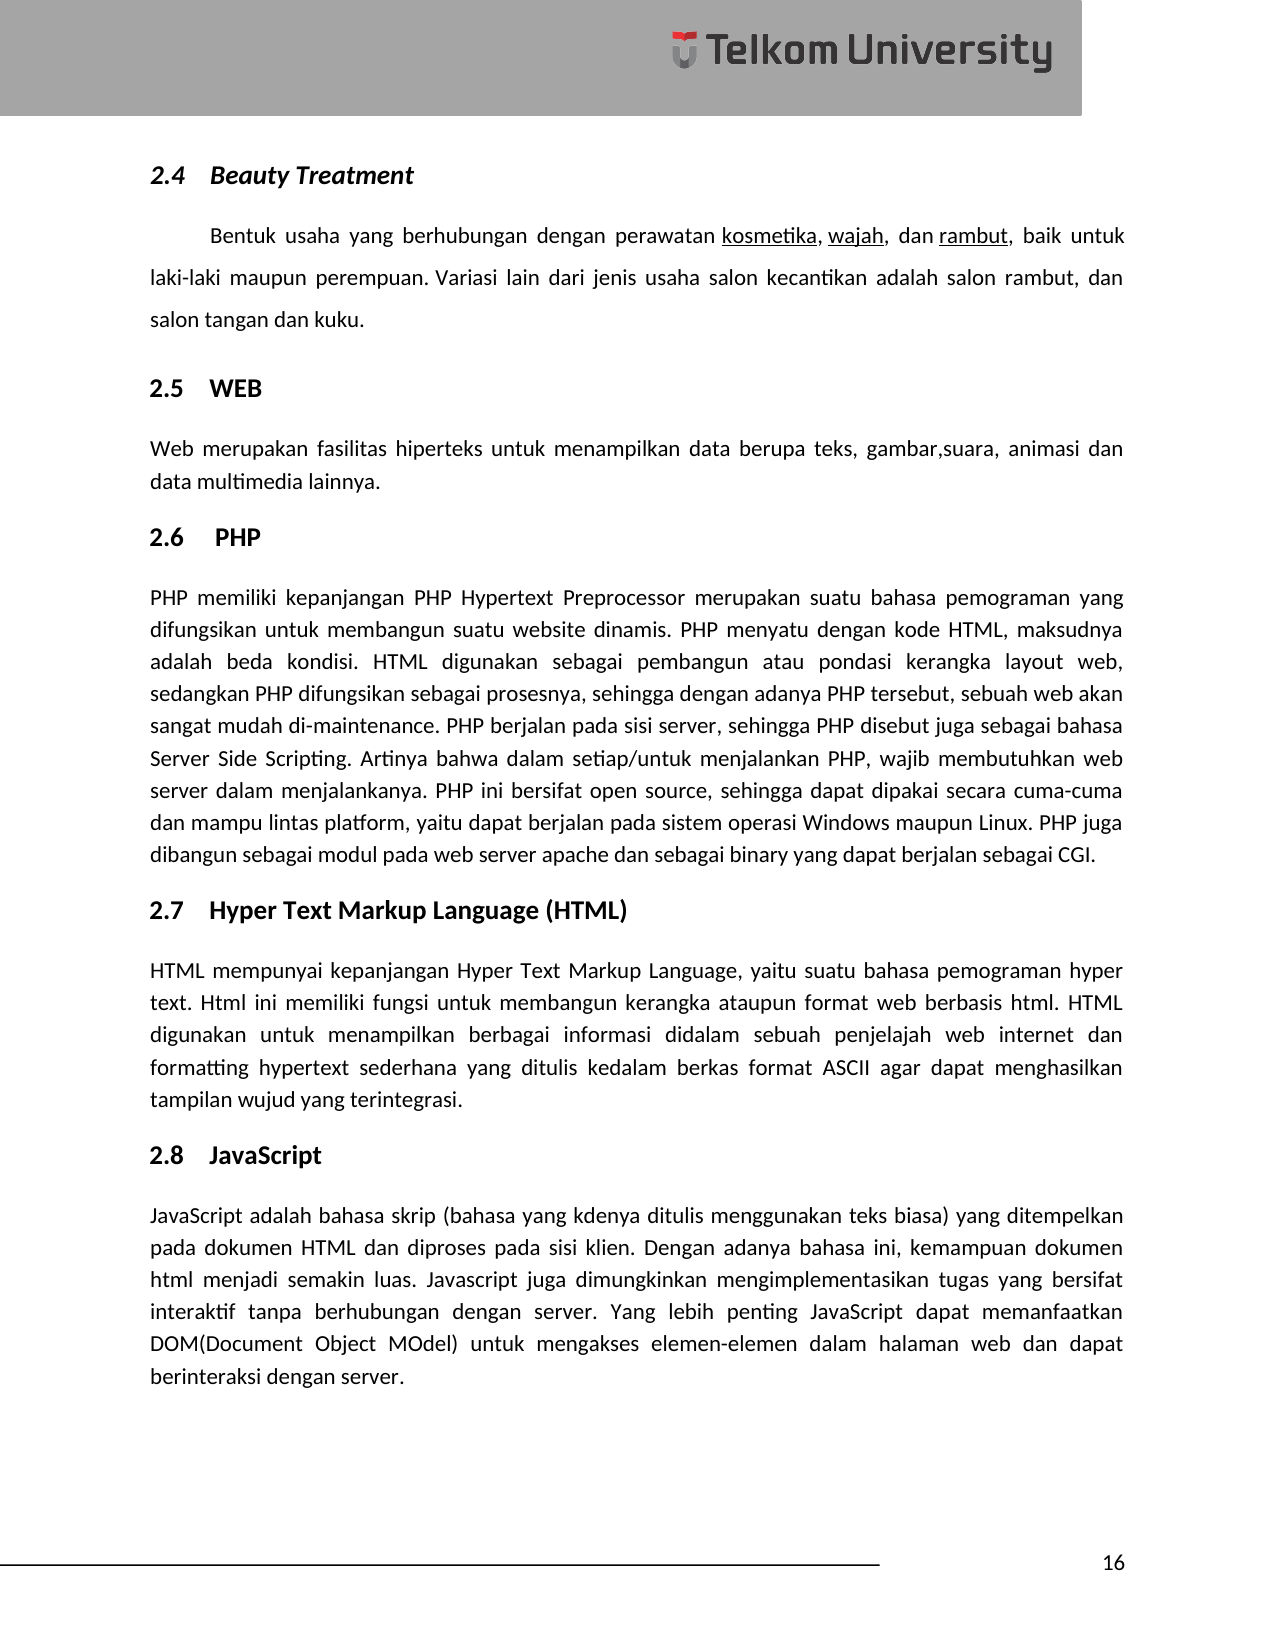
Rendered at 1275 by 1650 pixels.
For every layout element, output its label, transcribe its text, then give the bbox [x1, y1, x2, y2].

text JavaScript adalah bahasa skrip (bahasa yang kdenya ditulis menggunakan teks biasa) yang ditempelkan pada dokumen HTML dan diproses pada sisi klien. Dengan adanya bahasa ini, kemampuan dokumen html menjadi semakin luas. Javascript juga dimungkinkan mengimplementasikan tugas yang bersifat interaktif tanpa berhubungan dengan server. Yang lebih penting JavaScript dapat memanfaatkan DOM(Document Object MOdel) untuk mengakses elemen-elemen dalam halaman web dan dapat berinteraksi dengan server. [150, 1201, 1125, 1390]
subtitle Hyper Text Markup Language (HTML) [149, 893, 1125, 926]
subtitle WEB [149, 372, 1125, 405]
picture [672, 31, 1052, 73]
text Bentuk usaha yang berhubungan dengan perawatan kosmetika, wajah, dan rambut, baik untuk laki-laki maupun perempuan. Variasi lain dari jenis usaha salon kecantikan adalah salon rambut, dan salon tangan dan kuku. [150, 221, 1125, 263]
subtitle PHP [149, 520, 1125, 553]
text Web merupakan fasilitas hiperteks untuk menampilkan data berupa teks, gambar,suara, animasi dan data multimedia lainnya. [150, 434, 1125, 495]
subtitle Beauty Treatment [150, 158, 1125, 191]
subtitle JavaScript [149, 1138, 1125, 1171]
text PHP memiliki kepanjangan PHP Hypertext Preprocessor merupakan suatu bahasa pemograman yang difungsikan untuk membangun suatu website dinamis. PHP menyatu dengan kode HTML, maksudnya adalah beda kondisi. HTML digunakan sebagai pembangun atau pondasi kerangka layout web, sedangkan PHP difungsikan sebagai prosesnya, sehingga dengan adanya PHP tersebut, sebuah web akan sangat mudah di-maintenance. PHP berjalan pada sisi server, sehingga PHP disebut juga sebagai bahasa Server Side Scripting. Artinya bahwa dalam setiap/untuk menjalankan PHP, wajib membutuhkan web server dalam menjalankanya. PHP ini bersifat open source, sehingga dapat dipakai secara cuma-cuma dan mampu lintas platform, yaitu dapat berjalan pada sistem operasi Windows maupun Linux. PHP juga dibangun sebagai modul pada web server apache dan sebagai binary yang dapat berjalan sebagai CGI. [150, 583, 1125, 868]
text Bentuk usaha yang berhubungan dengan perawatan kosmetika, wajah, dan rambut, baik untuk laki-laki maupun perempuan. Variasi lain dari jenis usaha salon kecantikan adalah salon rambut, dan salon tangan dan kuku. [150, 291, 1125, 333]
text HTML mempunyai kepanjangan Hyper Text Markup Language, yaitu suatu bahasa pemograman hyper text. Html ini memiliki fungsi untuk membangun kerangka ataupun format web berbasis html. HTML digunakan untuk menampilkan berbagai informasi didalam sebuah penjelajah web internet dan formatting hypertext sederhana yang ditulis kedalam berkas format ASCII agar dapat menghasilkan tampilan wujud yang terintegrasi. [150, 956, 1125, 1113]
